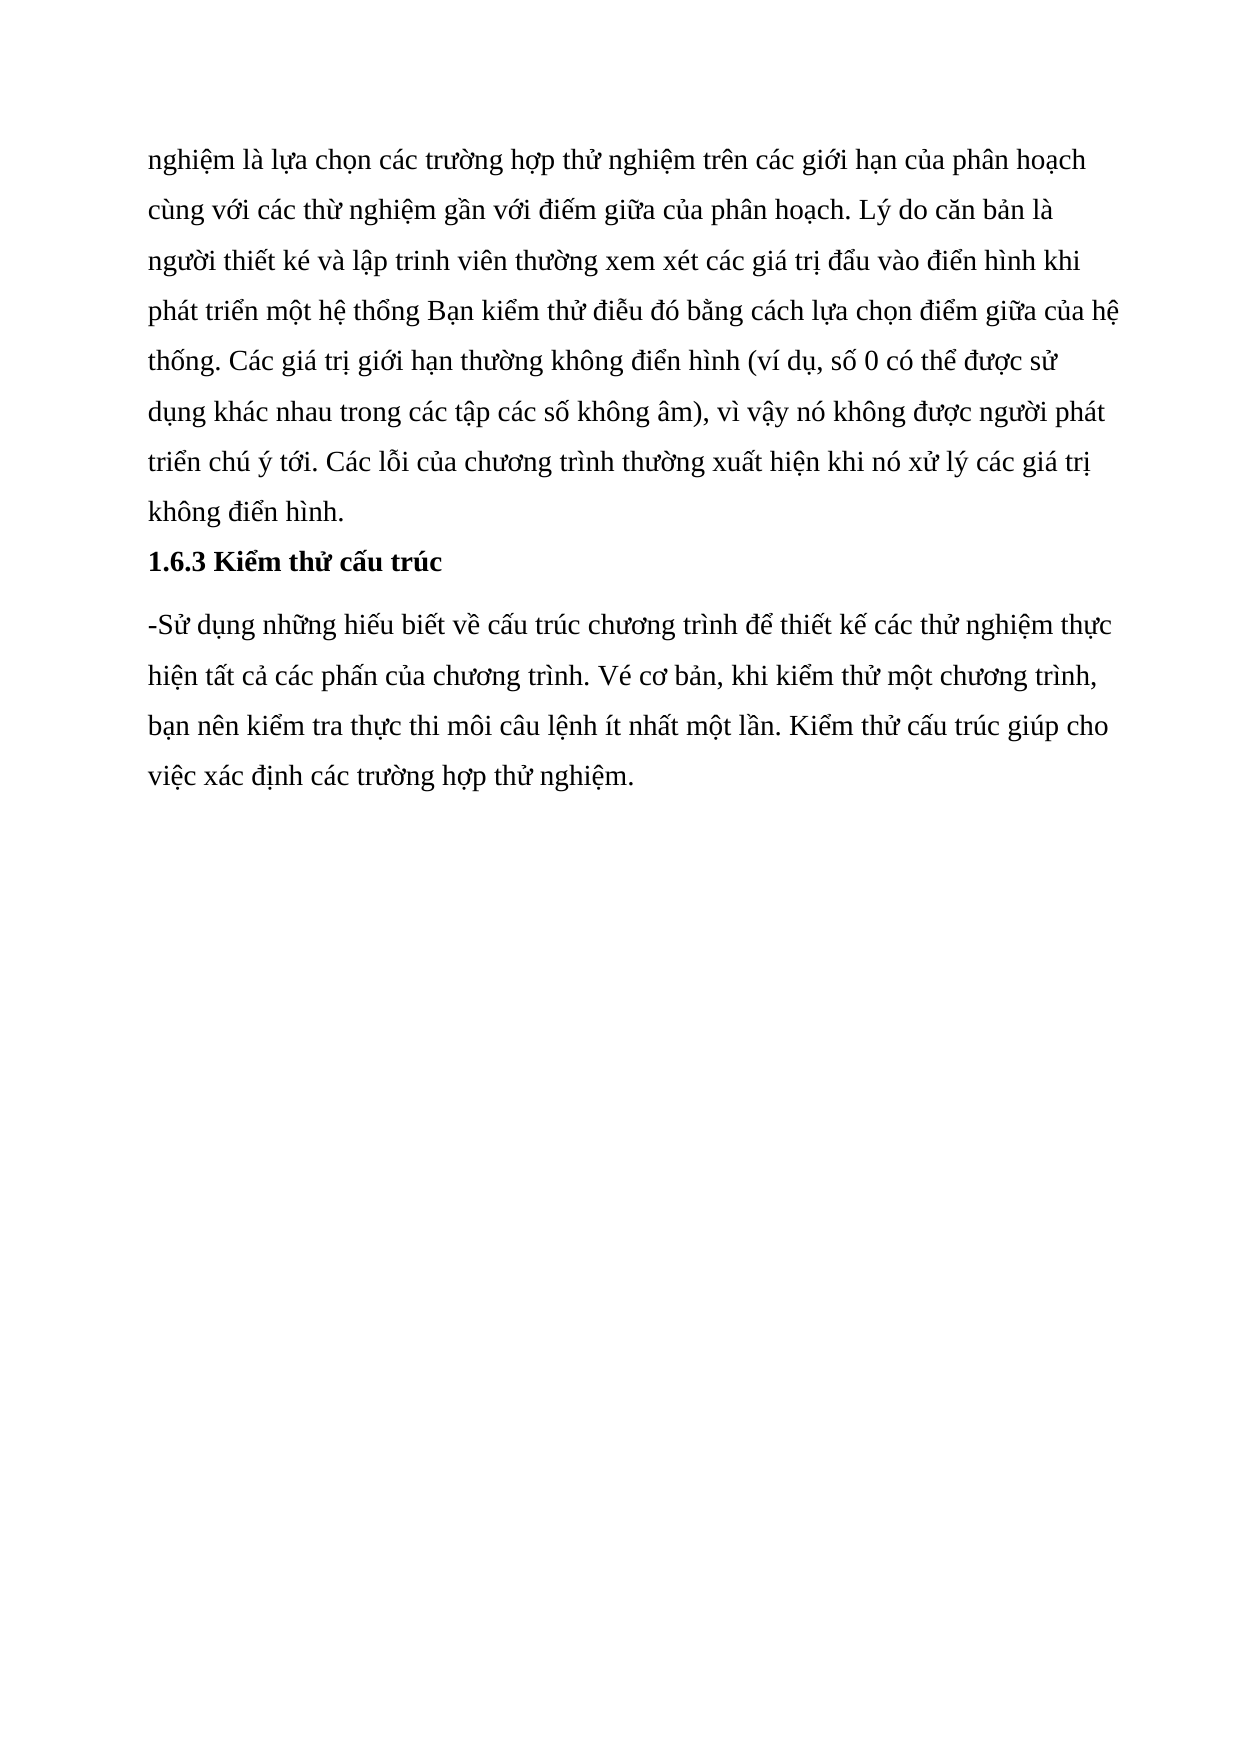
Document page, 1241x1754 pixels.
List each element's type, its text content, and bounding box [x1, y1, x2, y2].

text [148, 142, 1122, 528]
subtitle 1.6.3 Kiểm thử cấu trúc [148, 544, 1122, 578]
text -Sử dụng những hiếu biết về cấu trúc chương trình để thiết kế các thử nghiệm thực hiện tất cả các phấn của chương trình. Vé cơ bản, khi kiểm thử một chương trình, bạn nên kiểm tra thực thi môi câu lệnh ít nhất một lần. Kiểm thử cấu trúc giúp cho việc xác định các trường hợp thử nghiệm. [148, 607, 1122, 792]
